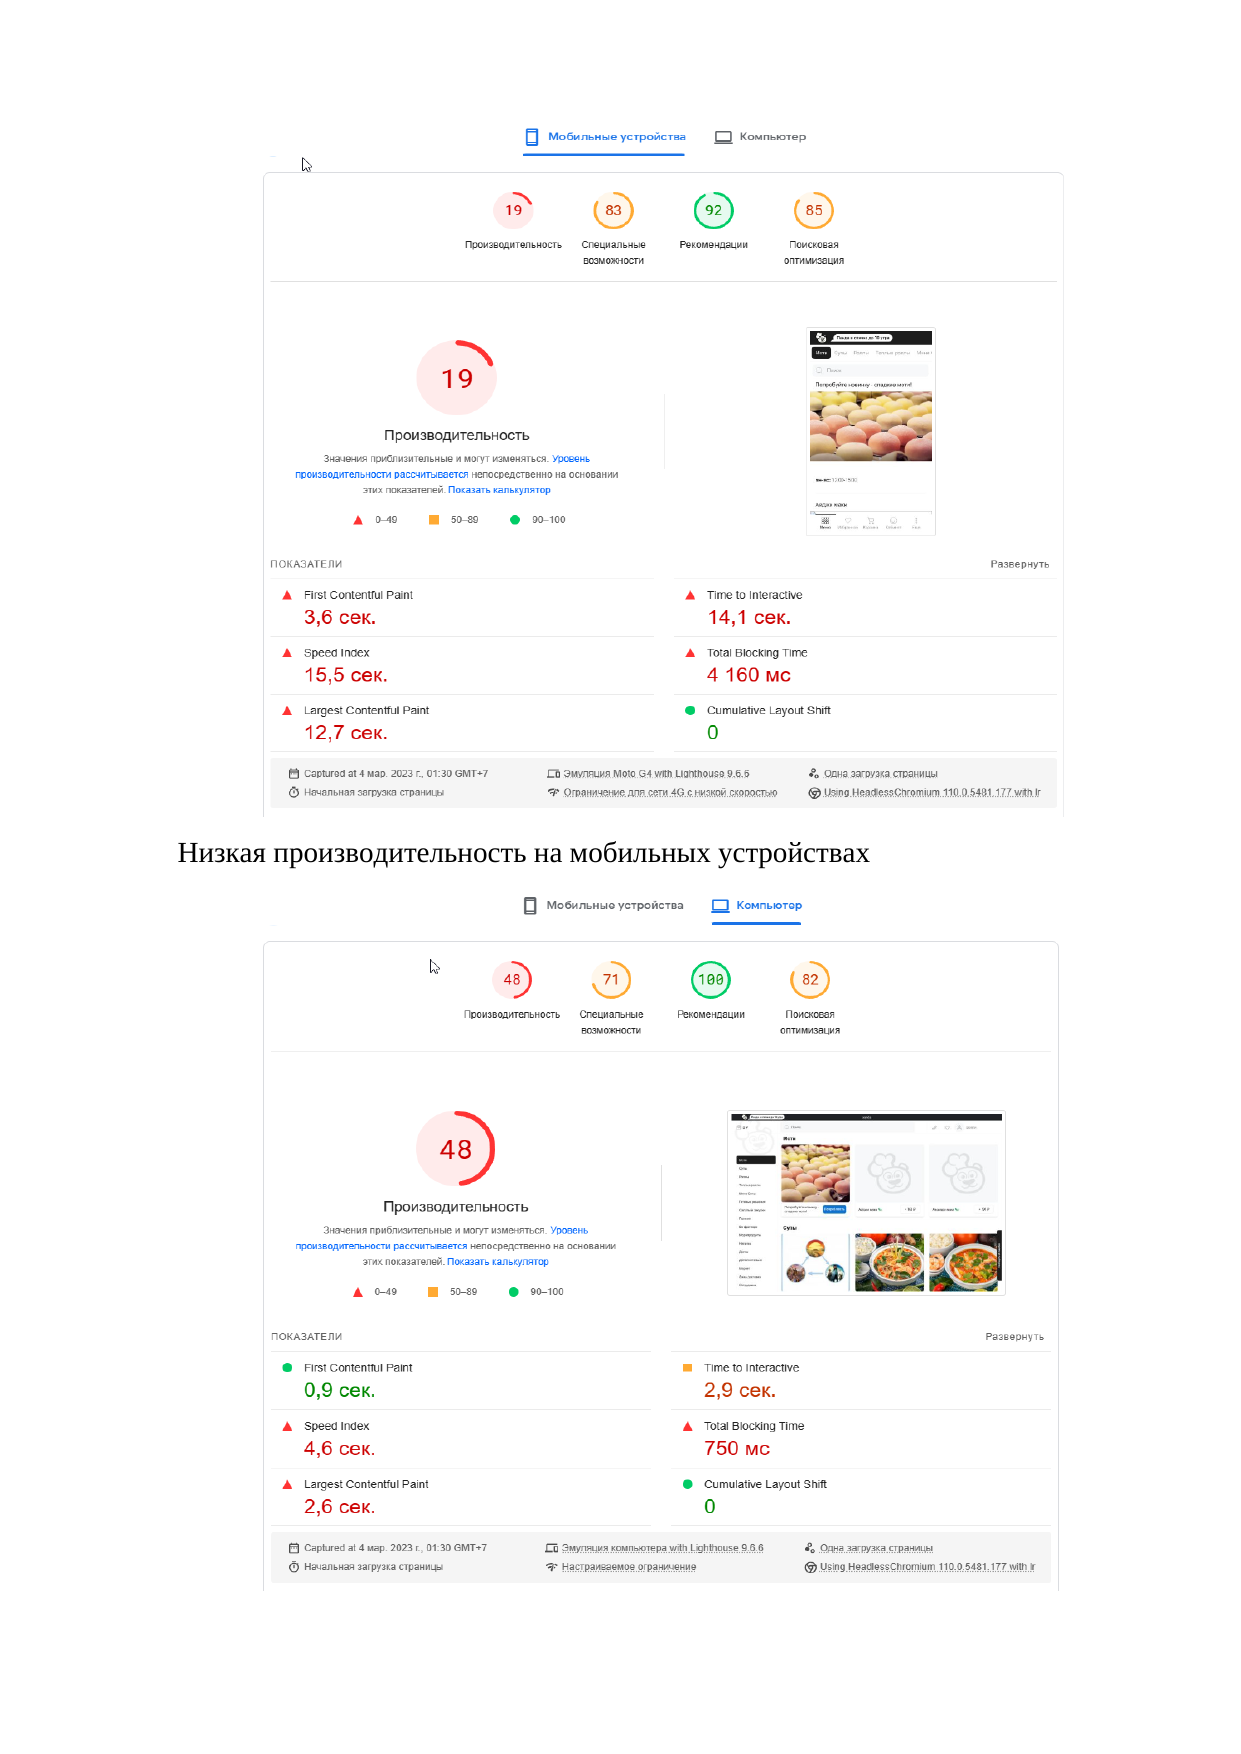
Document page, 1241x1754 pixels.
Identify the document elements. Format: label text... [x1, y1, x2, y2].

picture [258, 888, 1070, 1591]
picture [255, 118, 1074, 817]
text Низкая производительность на мобильных устройствах [177, 835, 1152, 869]
